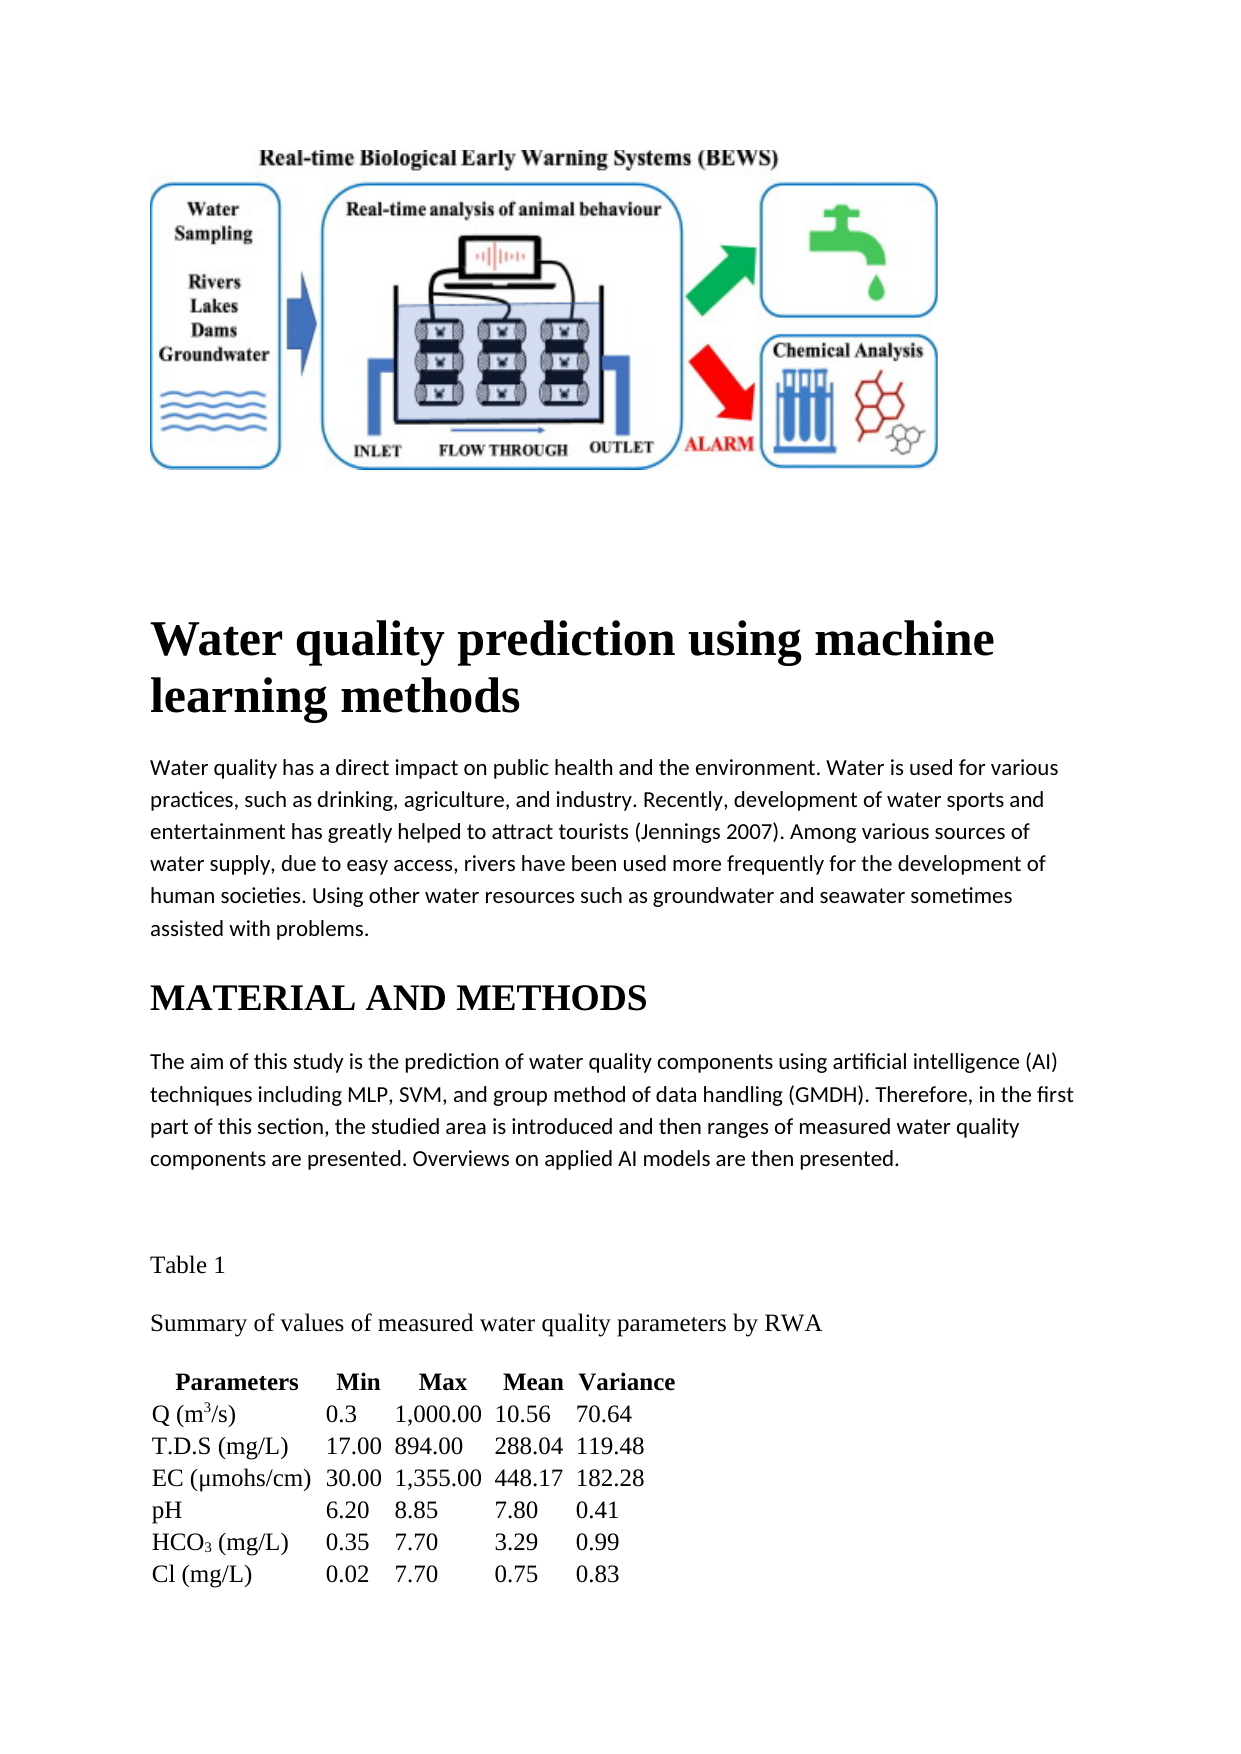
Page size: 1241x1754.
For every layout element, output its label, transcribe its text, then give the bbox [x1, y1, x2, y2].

table_cell 0.83 [574, 1557, 679, 1589]
table_cell HCO3 (mg/L) [150, 1525, 324, 1557]
table_cell 288.04 [493, 1430, 574, 1462]
picture [150, 150, 938, 470]
table_cell pH [150, 1494, 324, 1525]
table_cell 8.85 [393, 1494, 493, 1525]
table_header Max [393, 1366, 493, 1398]
table_cell 7.80 [493, 1494, 574, 1525]
table_cell 10.56 [493, 1398, 574, 1430]
table_cell 0.41 [574, 1494, 679, 1525]
table_cell 1,000.00 [393, 1398, 493, 1430]
table_cell 0.02 [324, 1557, 393, 1589]
table_header Parameters [150, 1366, 324, 1398]
text Water quality prediction using machine learning methods [150, 609, 1090, 724]
table_cell 7.70 [393, 1557, 493, 1589]
table_cell 0.35 [324, 1525, 393, 1557]
table_cell Q (m3/s) [150, 1398, 324, 1430]
table_cell Cl (mg/L) [150, 1557, 324, 1589]
text Water quality has a direct impact on public health and the environment. Water is used for various practices, such as drinking, agriculture, and industry. Recently, development of water sports and entertainment has greatly helped to attract tourists (Jennings 2007). Among various sources of water supply, due to easy access, rivers have been used more frequently for the development of human societies. Using other water resources such as groundwater and seawater sometimes assisted with problems. [150, 753, 1090, 942]
table_cell T.D.S (mg/L) [150, 1430, 324, 1462]
table_cell 3.29 [493, 1525, 574, 1557]
table_cell 0.3 [324, 1398, 393, 1430]
table_cell 182.28 [574, 1462, 679, 1493]
table_header Variance [574, 1366, 679, 1398]
text Summary of values of measured water quality parameters by RWA [150, 1308, 1090, 1337]
table_cell 70.64 [574, 1398, 679, 1430]
table_cell 7.70 [393, 1525, 493, 1557]
table_header Mean [493, 1366, 574, 1398]
subtitle MATERIAL AND METHODS [150, 975, 1090, 1018]
text Table 1 [150, 1250, 1090, 1279]
text The aim of this study is the prediction of water quality components using artificial intelligence (AI) techniques including MLP, SVM, and group method of data handling (GMDH). Therefore, in the first part of this section, the studied area is introduced and then ranges of measured water quality components are presented. Overviews on applied AI models are then presented. [150, 1047, 1090, 1172]
table_cell EC (μmohs/cm) [150, 1462, 324, 1493]
table_cell 894.00 [393, 1430, 493, 1462]
table_cell 448.17 [493, 1462, 574, 1493]
table_cell 1,355.00 [393, 1462, 493, 1493]
table_cell 6.20 [324, 1494, 393, 1525]
table_cell 17.00 [324, 1430, 393, 1462]
table_cell 0.75 [493, 1557, 574, 1589]
table_cell 119.48 [574, 1430, 679, 1462]
table_cell 0.99 [574, 1525, 679, 1557]
table_cell 30.00 [324, 1462, 393, 1493]
table_header Min [324, 1366, 393, 1398]
